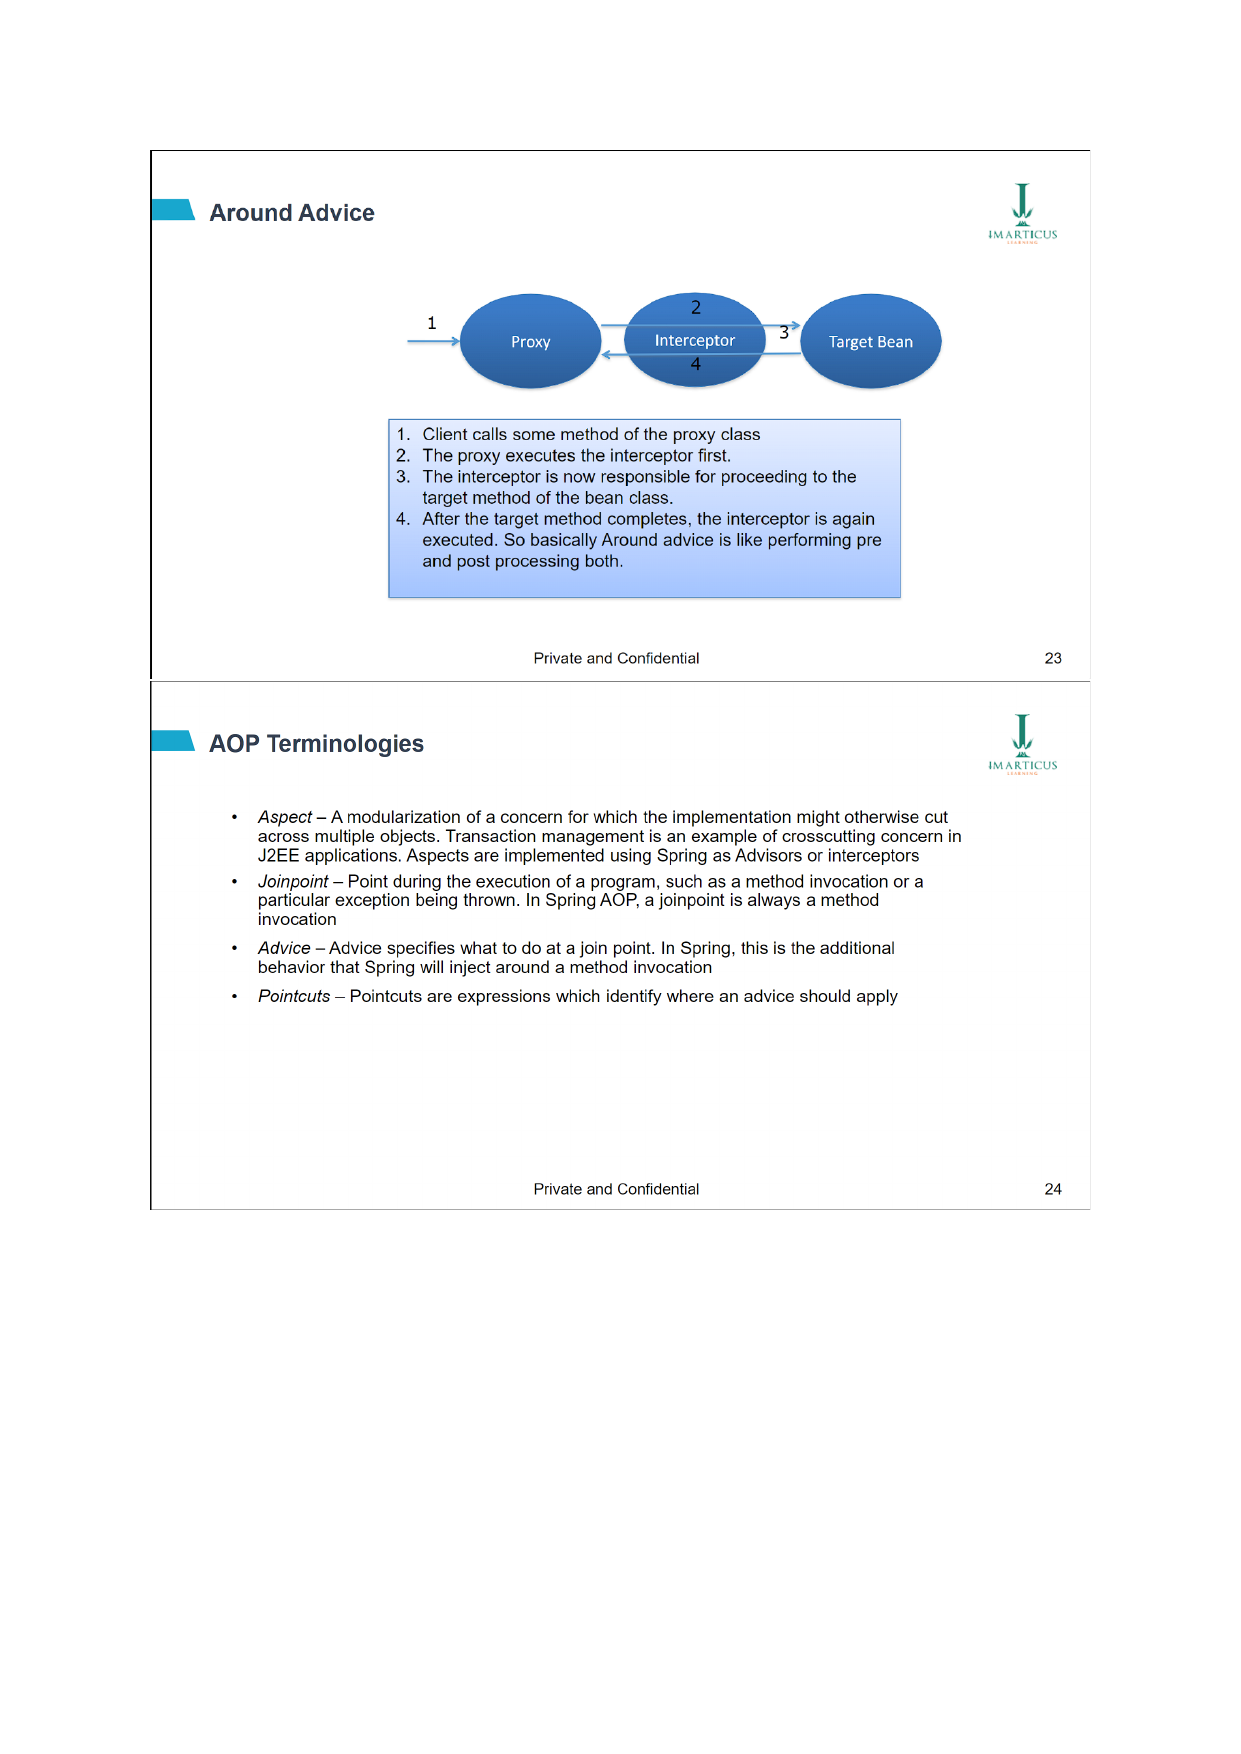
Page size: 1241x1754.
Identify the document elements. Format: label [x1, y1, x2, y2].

picture [150, 150, 1091, 679]
picture [150, 681, 1091, 1210]
